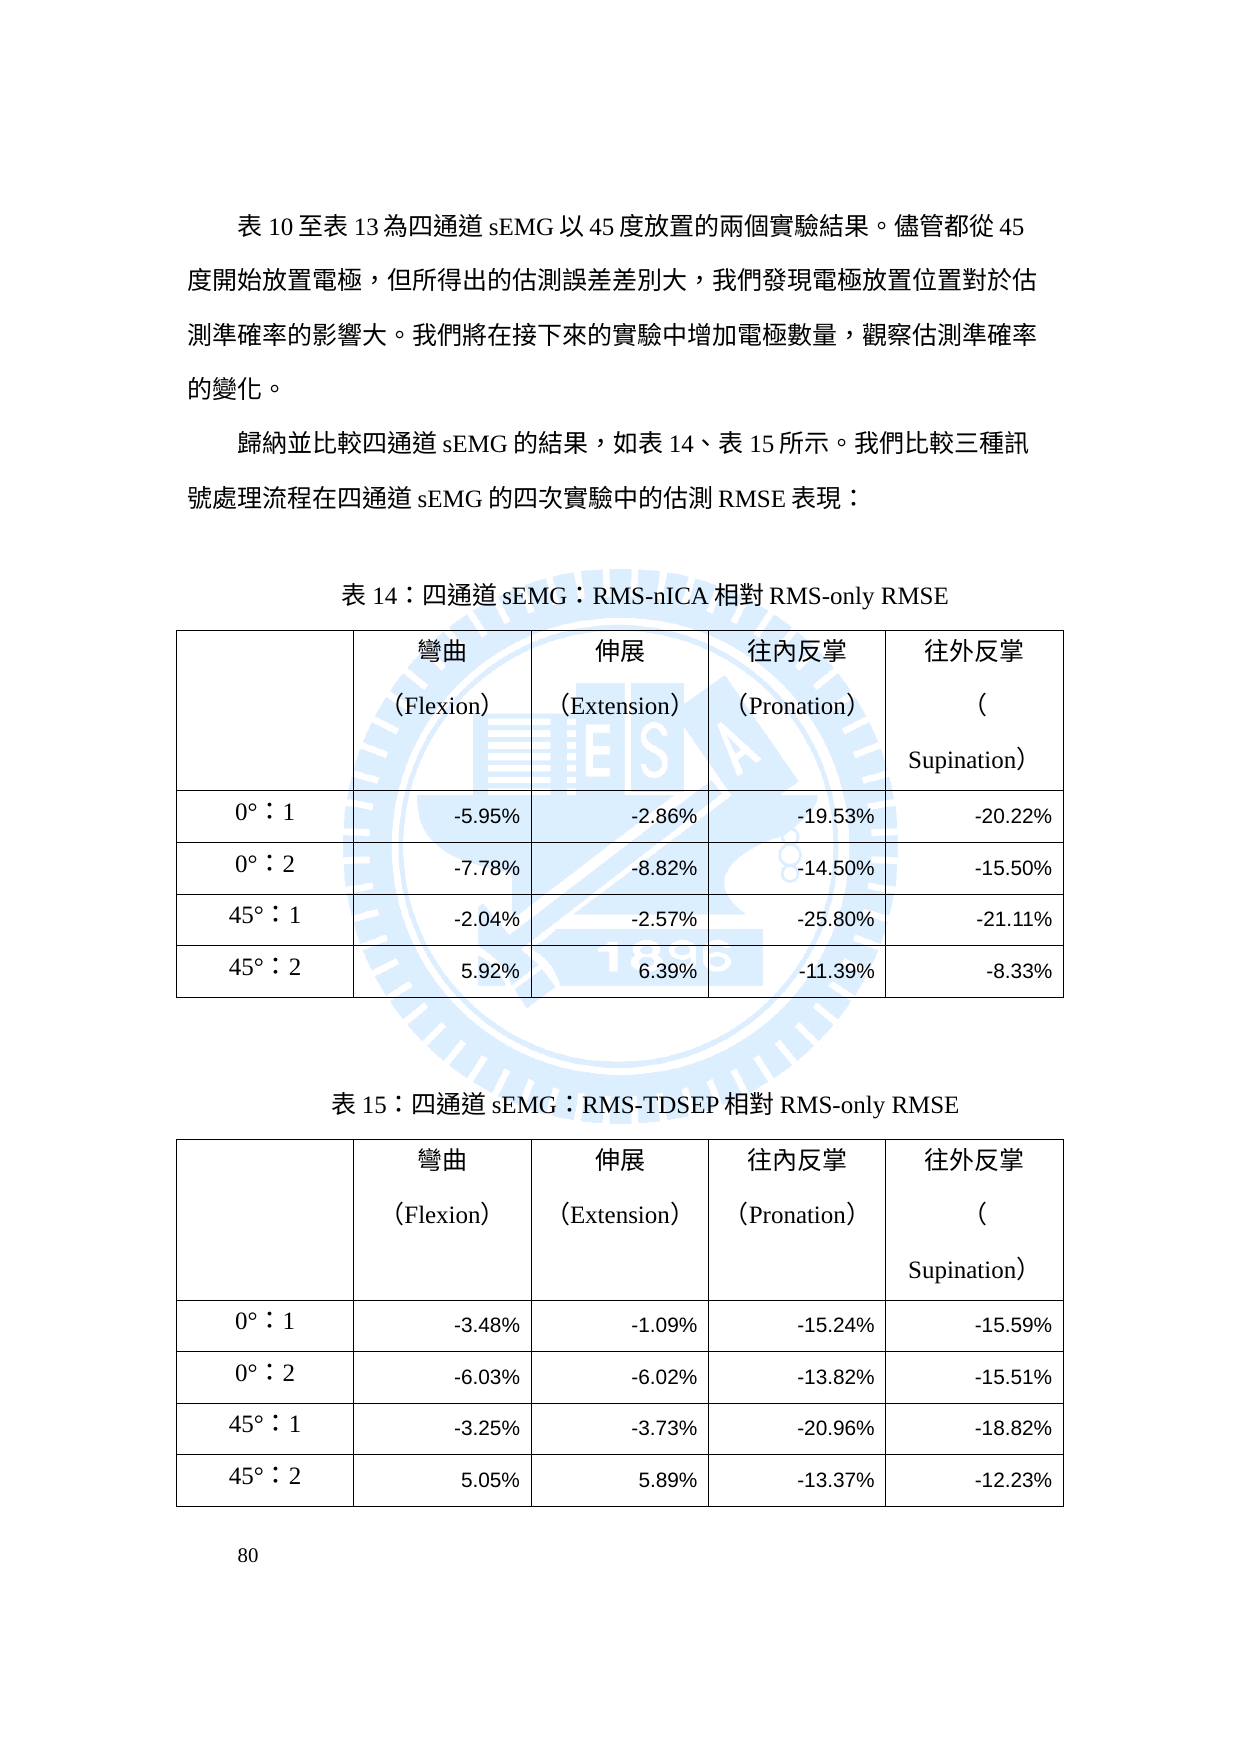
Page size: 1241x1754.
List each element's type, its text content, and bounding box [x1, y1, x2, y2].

table_cell -18.82% [886, 1404, 1063, 1454]
table_cell -15.51% [886, 1352, 1063, 1403]
text 表 15：四通道sEMG：RMS-TDSEP相對RMS-only RMSE [187, 1085, 1053, 1121]
table_cell 45°：1 [177, 1404, 353, 1454]
table_cell -12.23% [886, 1455, 1063, 1506]
table_header 往外反掌 （Supination） [886, 631, 1063, 790]
table_cell -2.04% [354, 895, 531, 945]
table_cell 0°：2 [177, 843, 353, 893]
table_cell 6.39% [532, 946, 708, 997]
table_cell -5.95% [354, 791, 531, 842]
table_header 伸展 （Extension） [532, 1140, 708, 1299]
table_cell 45°：2 [177, 946, 353, 997]
table_cell -21.11% [886, 895, 1063, 945]
table_cell -25.80% [709, 895, 885, 945]
table_header 往內反掌 （Pronation） [709, 631, 885, 790]
table_cell 0°：1 [177, 1301, 353, 1351]
table_cell -20.22% [886, 791, 1063, 842]
table_header 伸展 （Extension） [532, 631, 708, 790]
table_cell -8.82% [532, 843, 708, 893]
table_cell -20.96% [709, 1404, 885, 1454]
table_cell -1.09% [532, 1301, 708, 1351]
table_header 彎曲 （Flexion） [354, 1140, 531, 1299]
table_cell -6.03% [354, 1352, 531, 1403]
table_header [177, 1140, 353, 1299]
table_cell 45°：2 [177, 1455, 353, 1506]
table_cell -3.73% [532, 1404, 708, 1454]
table_cell -2.86% [532, 791, 708, 842]
table_cell -13.37% [709, 1455, 885, 1506]
table_cell 5.92% [354, 946, 531, 997]
table_cell -13.82% [709, 1352, 885, 1403]
table_cell 5.05% [354, 1455, 531, 1506]
table_cell 0°：1 [177, 791, 353, 842]
table_cell -15.24% [709, 1301, 885, 1351]
table_cell -2.57% [532, 895, 708, 945]
table_cell -11.39% [709, 946, 885, 997]
table_cell -6.02% [532, 1352, 708, 1403]
table_header 往內反掌 （Pronation） [709, 1140, 885, 1299]
table_header [177, 631, 353, 790]
table_header 彎曲 （Flexion） [354, 631, 531, 790]
table_cell -8.33% [886, 946, 1063, 997]
table_cell -3.25% [354, 1404, 531, 1454]
table_cell 5.89% [532, 1455, 708, 1506]
table_cell -3.48% [354, 1301, 531, 1351]
text 表 14：四通道sEMG：RMS-nICA相對RMS-only RMSE [187, 576, 1053, 612]
table_cell -7.78% [354, 843, 531, 893]
table_cell 45°：1 [177, 895, 353, 945]
table_header 往外反掌 （Supination） [886, 1140, 1063, 1299]
table_cell -15.50% [886, 843, 1063, 893]
table_cell -14.50% [709, 843, 885, 893]
text 表 10至表 13為四通道sEMG以45度放置的兩個實驗結果。儘管都從45度開始放置電極，但所得出的估測誤差差別大，我們發現電極放置位置對於估測準確率的影響大。我們將在接下來的實驗中增加電極數量，觀察估測準確率的變化。 [187, 206, 1053, 406]
text 歸納並比較四通道sEMG的結果，如表 14、表 15所示。我們比較三種訊號處理流程在四通道sEMG的四次實驗中的估測RMSE表現： [187, 424, 1053, 514]
table_cell -19.53% [709, 791, 885, 842]
table_cell -15.59% [886, 1301, 1063, 1351]
table_cell 0°：2 [177, 1352, 353, 1403]
